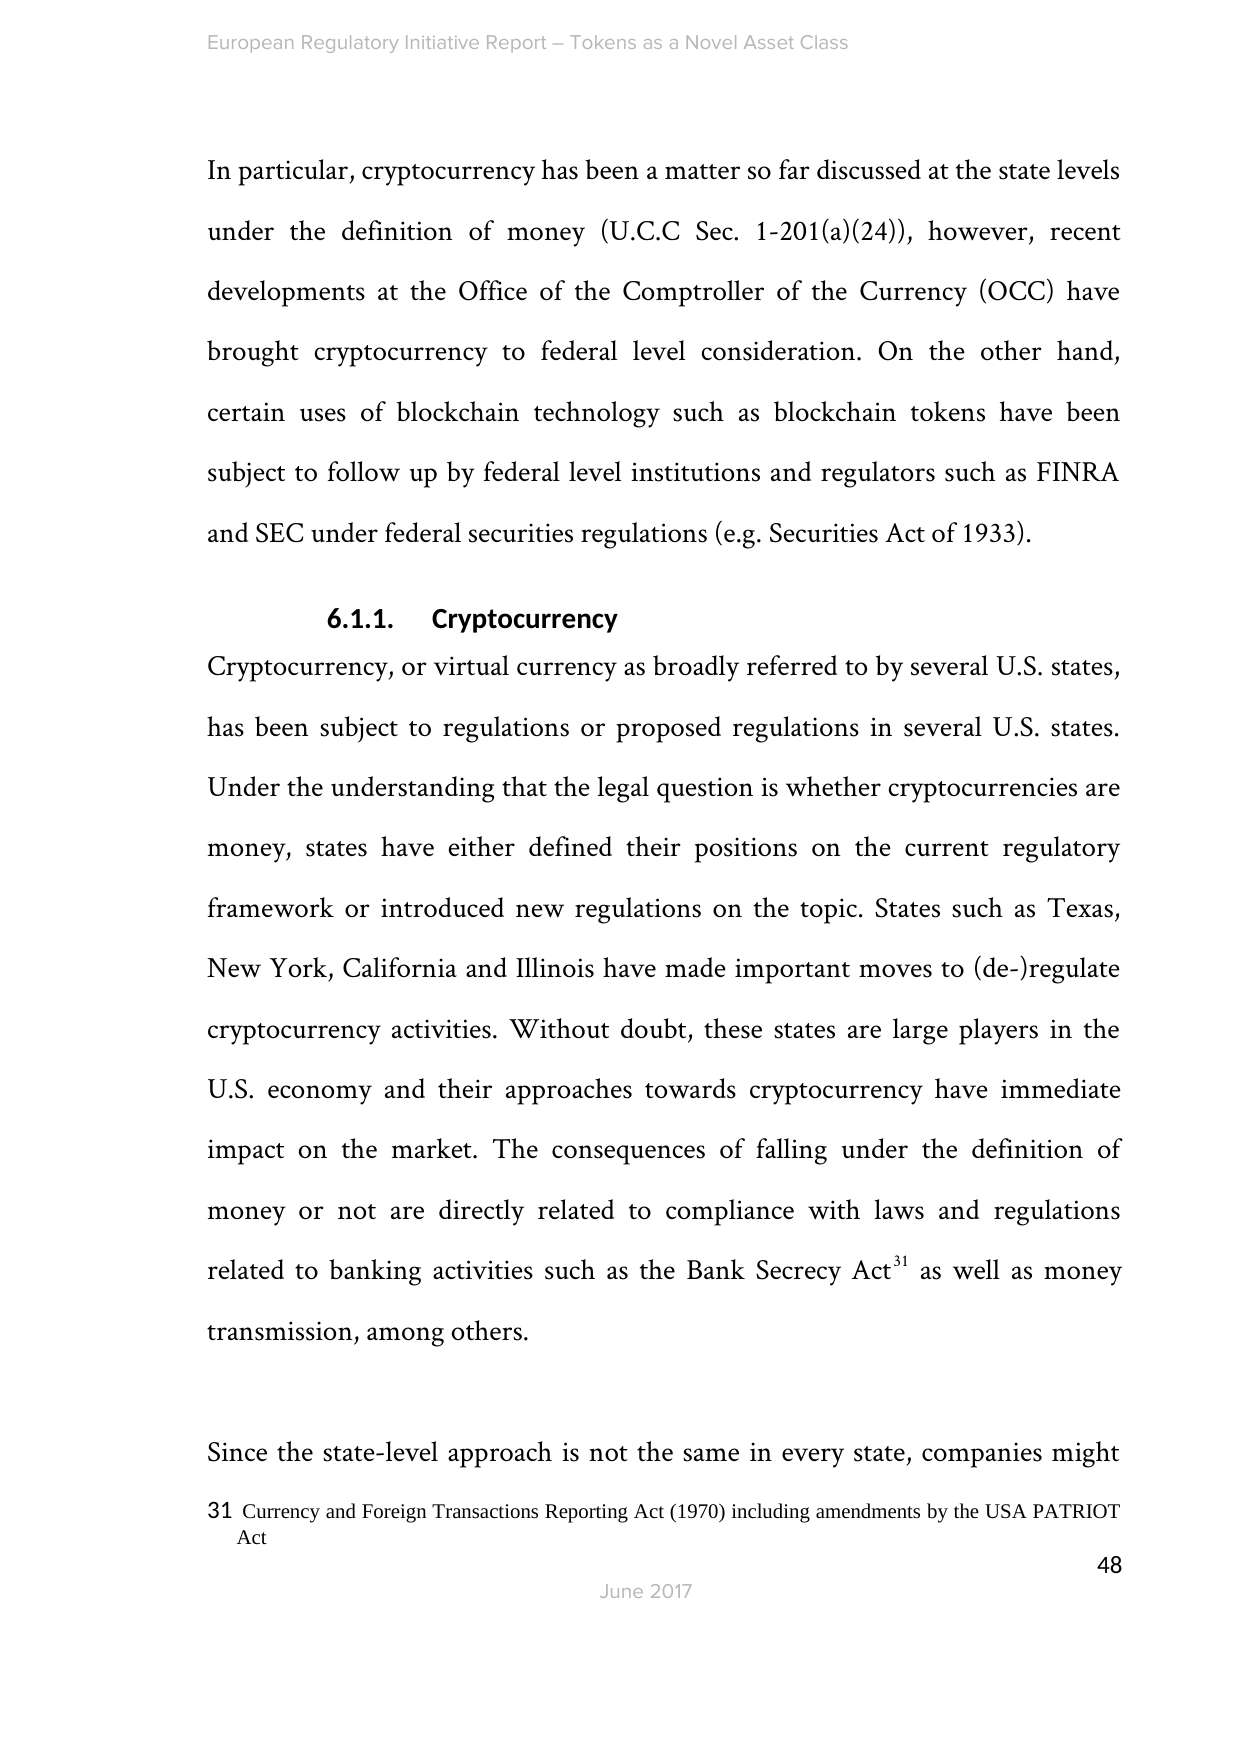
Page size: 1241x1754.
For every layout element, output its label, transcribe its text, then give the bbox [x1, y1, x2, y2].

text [207, 1429, 1122, 1469]
subtitle Cryptocurrency [394, 600, 1122, 635]
text In particular, cryptocurrency has been a matter so far discussed at the state levels under the definition of money (U.C.C Sec. 1-201(a)(24)), however, recent developments at the Office of the Comptroller of the Currency (OCC) have brought cryptocurrency to federal level consideration. On the other hand, certain uses of blockchain technology such as blockchain tokens have been subject to follow up by federal level institutions and regulators such as FINRA and SEC under federal securities regulations (e.g. Securities Act of 1933). [207, 148, 1122, 551]
text Cryptocurrency, or virtual currency as broadly referred to by several U.S. states, has been subject to regulations or proposed regulations in several U.S. states. Under the understanding that the legal question is whether cryptocurrencies are money, states have either defined their positions on the current regulatory framework or introduced new regulations on the topic. States such as Texas, New York, California and Illinois have made important moves to (de-)regulate cryptocurrency activities. Without doubt, these states are large players in the U.S. economy and their approaches towards cryptocurrency have immediate impact on the market. The consequences of falling under the definition of money or not are directly related to compliance with laws and regulations related to banking activities such as the Bank Secrecy Act as well as money transmission, among others. [207, 644, 1122, 1349]
